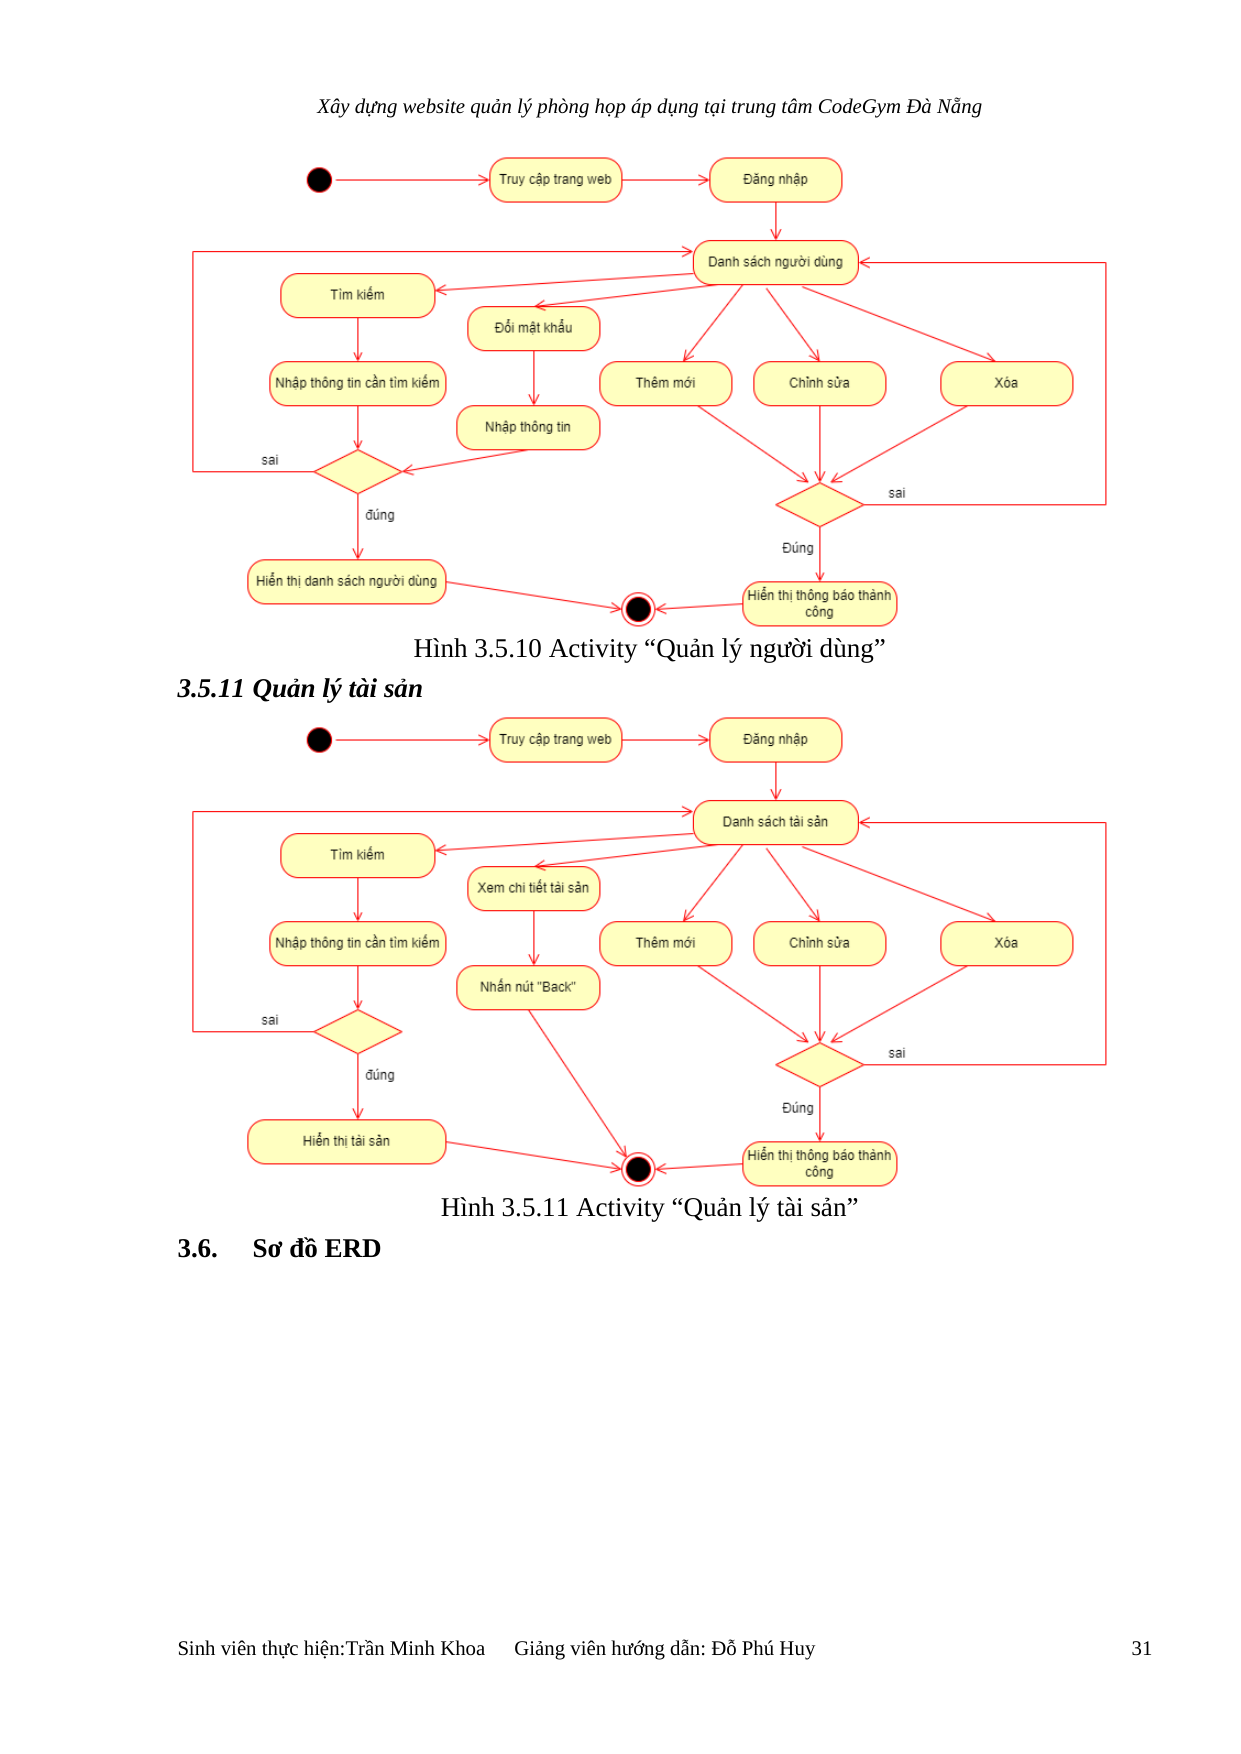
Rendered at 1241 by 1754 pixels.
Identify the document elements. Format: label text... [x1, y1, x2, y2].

text Hình 3.5.10 Activity “Quản lý người dùng” [177, 632, 1122, 663]
picture [177, 152, 1123, 632]
picture [177, 712, 1123, 1192]
list 3.6. Sơ đồ ERD [177, 1232, 1122, 1263]
list 3.5.11 Quản lý tài sản [177, 672, 1122, 703]
text Hình 3.5.11 Activity “Quản lý tài sản” [177, 1192, 1122, 1223]
